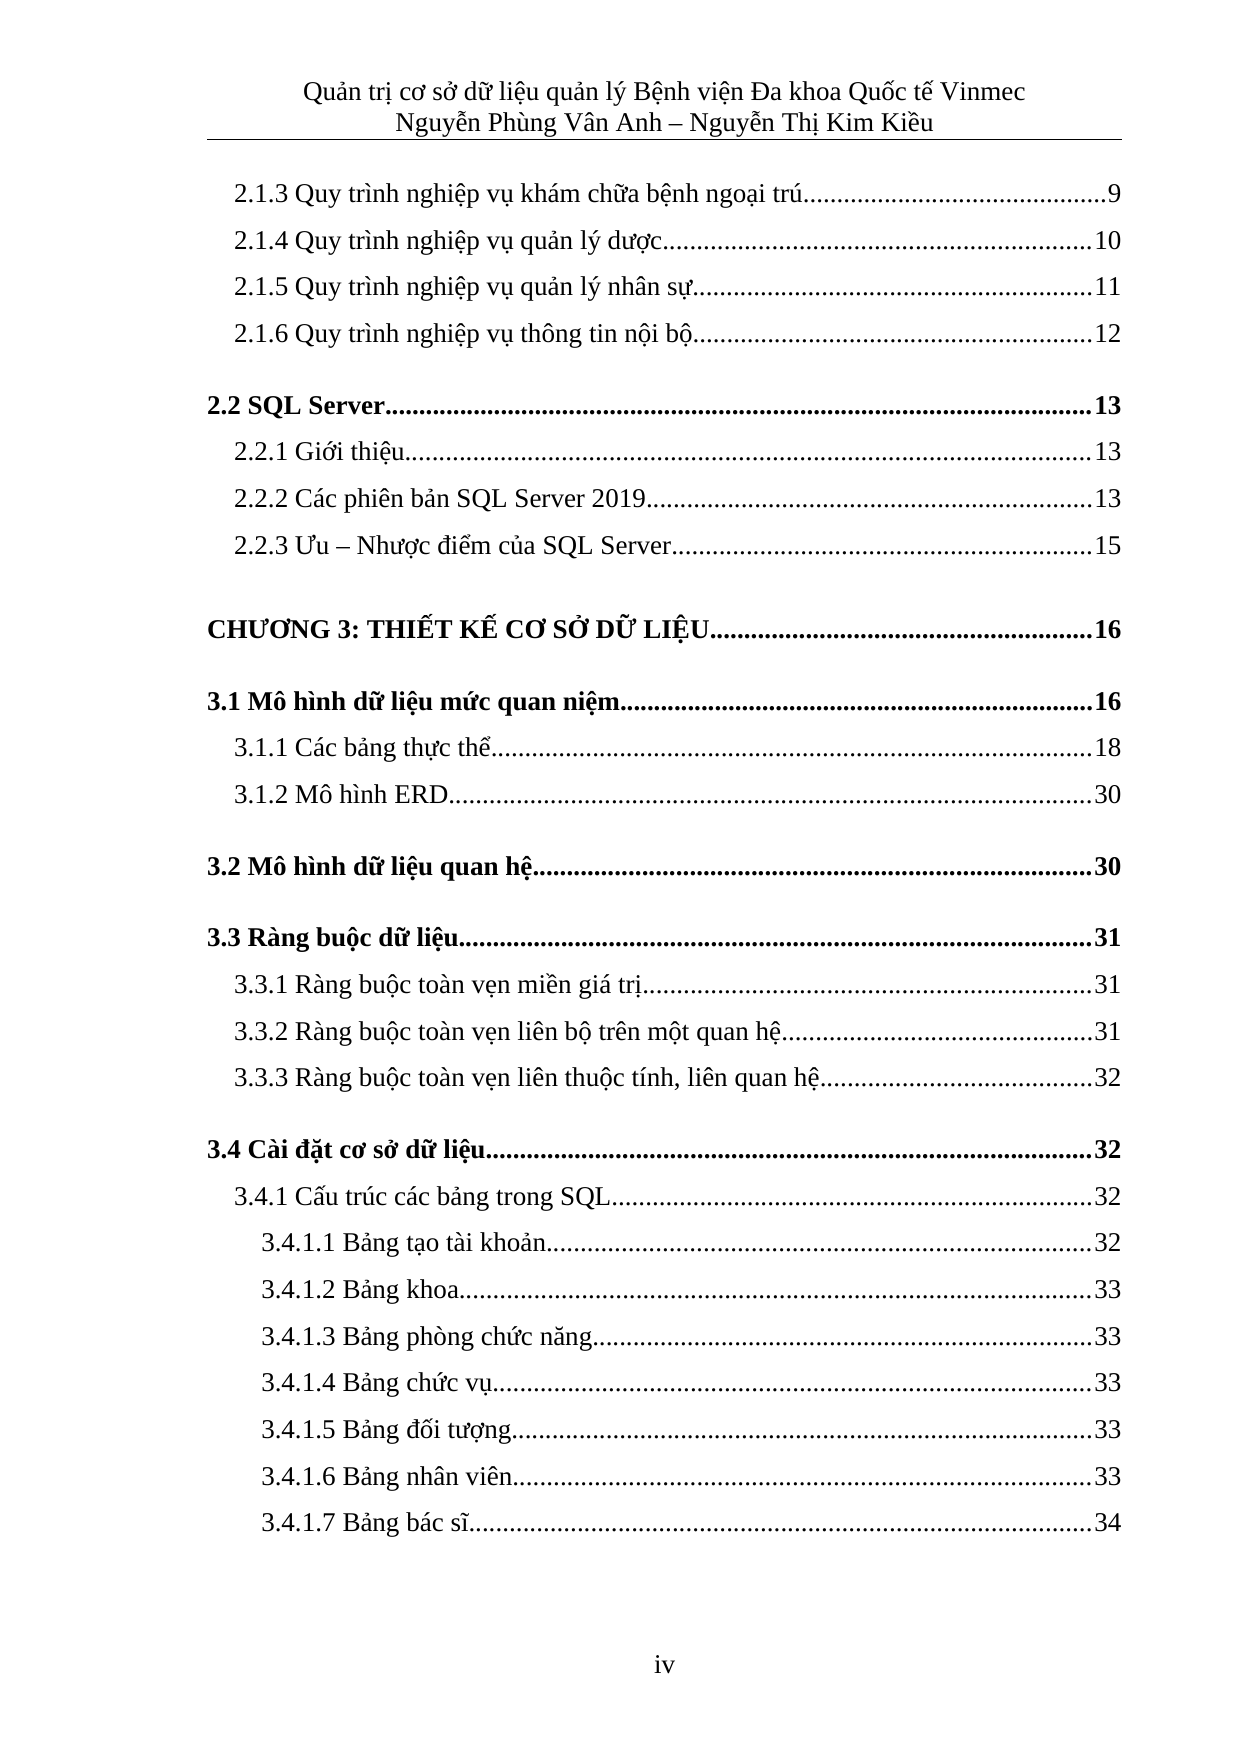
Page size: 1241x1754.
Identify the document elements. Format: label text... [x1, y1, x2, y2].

text 3.3.2 Ràng buộc toàn vẹn liên bộ trên một quan hệ 31 [234, 1015, 1122, 1046]
text 2.1.4 Quy trình nghiệp vụ quản lý dược 10 [234, 224, 1122, 255]
text 3.1.1 Các bảng thực thể 18 [234, 731, 1122, 762]
text 3.3 Ràng buộc dữ liệu 31 [207, 921, 1122, 952]
text 3.3.3 Ràng buộc toàn vẹn liên thuộc tính, liên quan hệ 32 [234, 1061, 1122, 1092]
text 2.1.5 Quy trình nghiệp vụ quản lý nhân sự 11 [234, 271, 1122, 302]
text 3.4 Cài đặt cơ sở dữ liệu 32 [207, 1133, 1122, 1164]
text 3.1.2 Mô hình ERD 30 [234, 778, 1122, 809]
text CHƯƠNG 3: THIẾT KẾ CƠ SỞ DỮ LIỆU 16 [207, 613, 1122, 644]
text 2.1.3 Quy trình nghiệp vụ khám chữa bệnh ngoại trú 9 [234, 177, 1122, 208]
text 3.3.1 Ràng buộc toàn vẹn miền giá trị 31 [234, 968, 1122, 999]
text 3.1 Mô hình dữ liệu mức quan niệm 16 [207, 685, 1122, 716]
text 3.4.1 Cấu trúc các bảng trong SQL 32 [234, 1180, 1122, 1211]
text 3.4.1.5 Bảng đối tượng 33 [261, 1413, 1122, 1444]
text 2.2.2 Các phiên bản SQL Server 2019 13 [234, 482, 1122, 513]
text 3.4.1.1 Bảng tạo tài khoản 32 [261, 1226, 1122, 1257]
text 3.4.1.2 Bảng khoa 33 [261, 1273, 1122, 1304]
text 2.2.1 Giới thiệu 13 [234, 436, 1122, 467]
text 3.4.1.3 Bảng phòng chức năng 33 [261, 1320, 1122, 1351]
text 3.4.1.4 Bảng chức vụ 33 [261, 1366, 1122, 1397]
text 2.2 SQL Server 13 [207, 389, 1122, 420]
text 3.2 Mô hình dữ liệu quan hệ 30 [207, 850, 1122, 881]
text 2.1.6 Quy trình nghiệp vụ thông tin nội bộ 12 [234, 317, 1122, 348]
text 3.4.1.6 Bảng nhân viên 33 [261, 1460, 1122, 1491]
text 3.4.1.7 Bảng bác sĩ 34 [261, 1506, 1122, 1537]
text 2.2.3 Ưu – Nhược điểm của SQL Server 15 [234, 529, 1122, 560]
